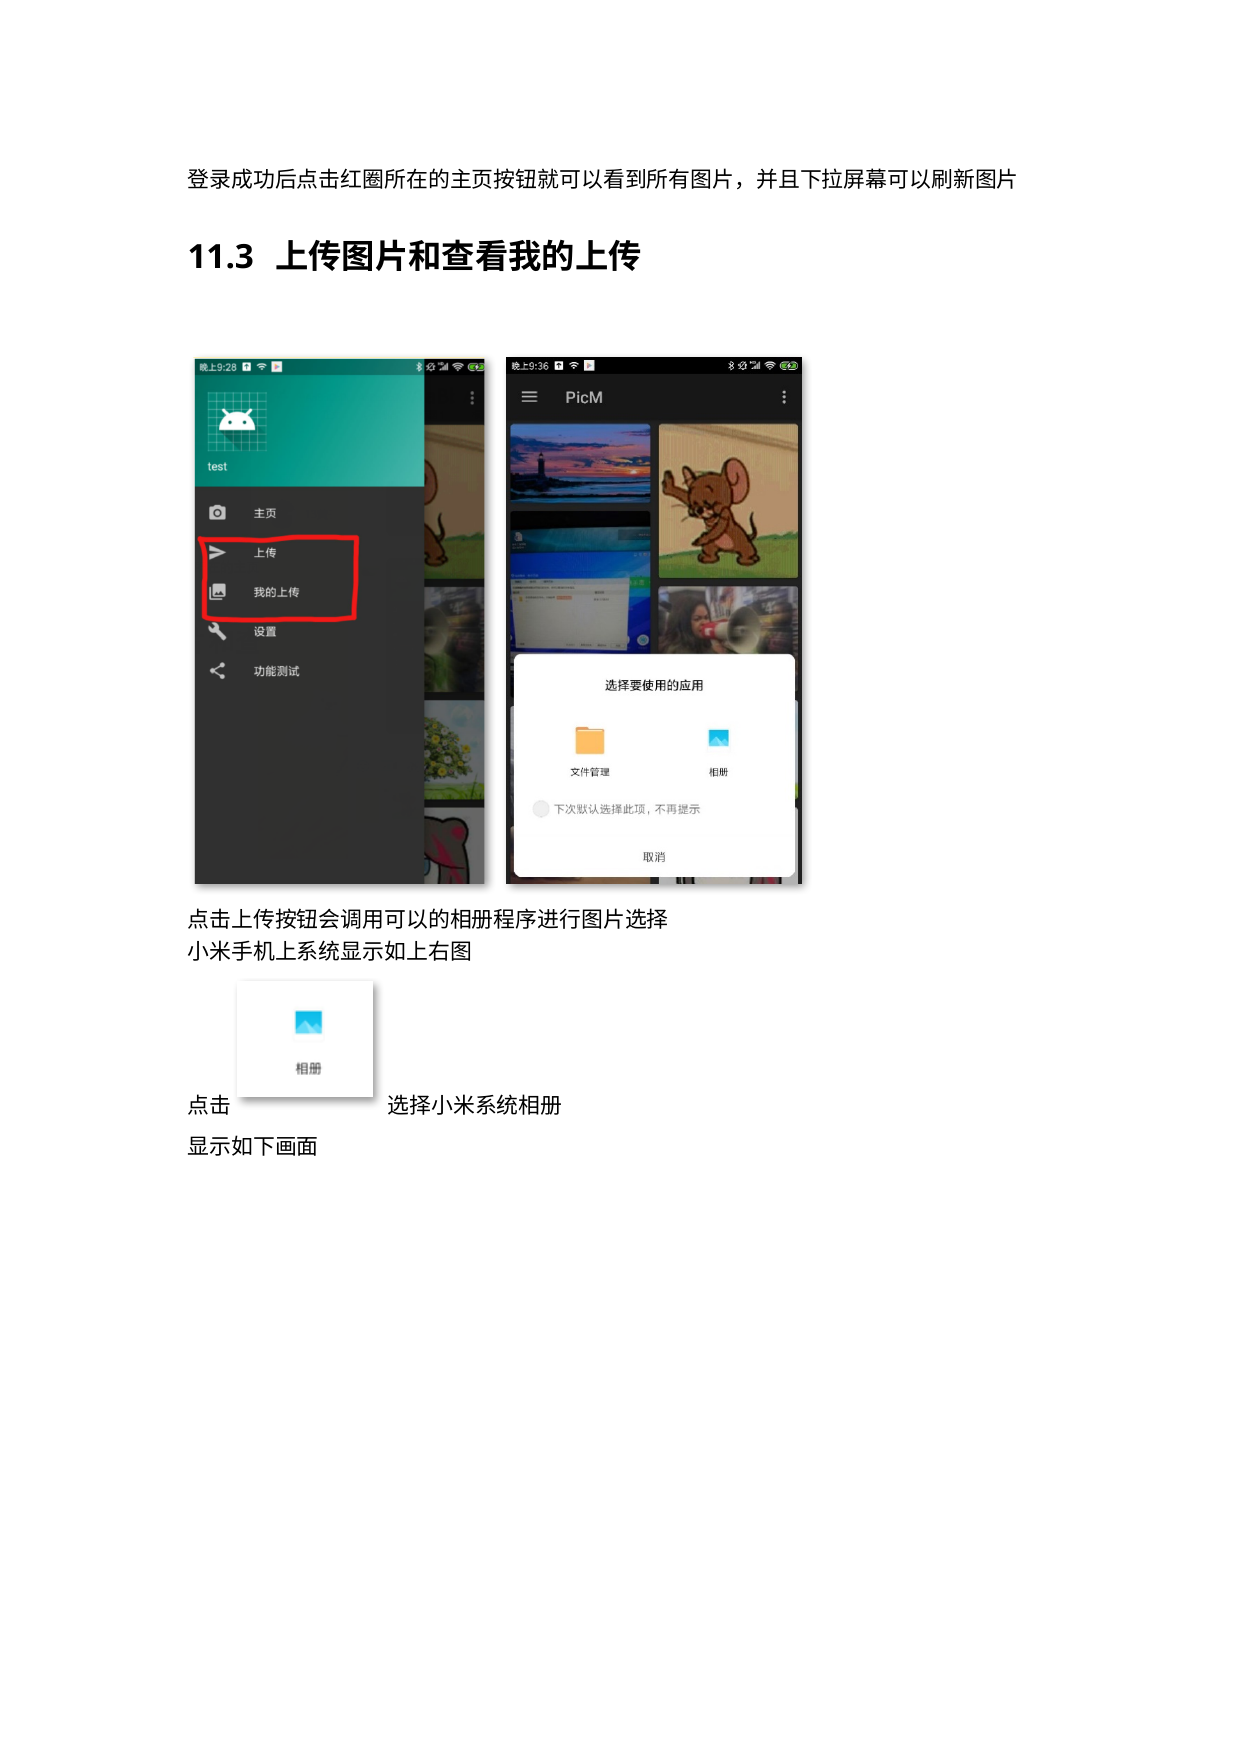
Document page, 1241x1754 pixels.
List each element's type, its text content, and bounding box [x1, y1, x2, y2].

text 点击选择小米系统相册 [187, 966, 1053, 1129]
text 点击上传按钮会调用可以的相册程序进行图片选择 [187, 901, 1053, 934]
picture [506, 357, 802, 884]
picture [237, 981, 373, 1097]
text 登录成功后点击红圈所在的主页按钮就可以看到所有图片，并且下拉屏幕可以刷新图片 [187, 162, 1053, 194]
subtitle 上传图片和查看我的上传 [187, 222, 1053, 287]
text 显示如下画面 [187, 1129, 1053, 1161]
text 小米手机上系统显示如上右图 [187, 934, 1053, 966]
picture [193, 357, 485, 884]
